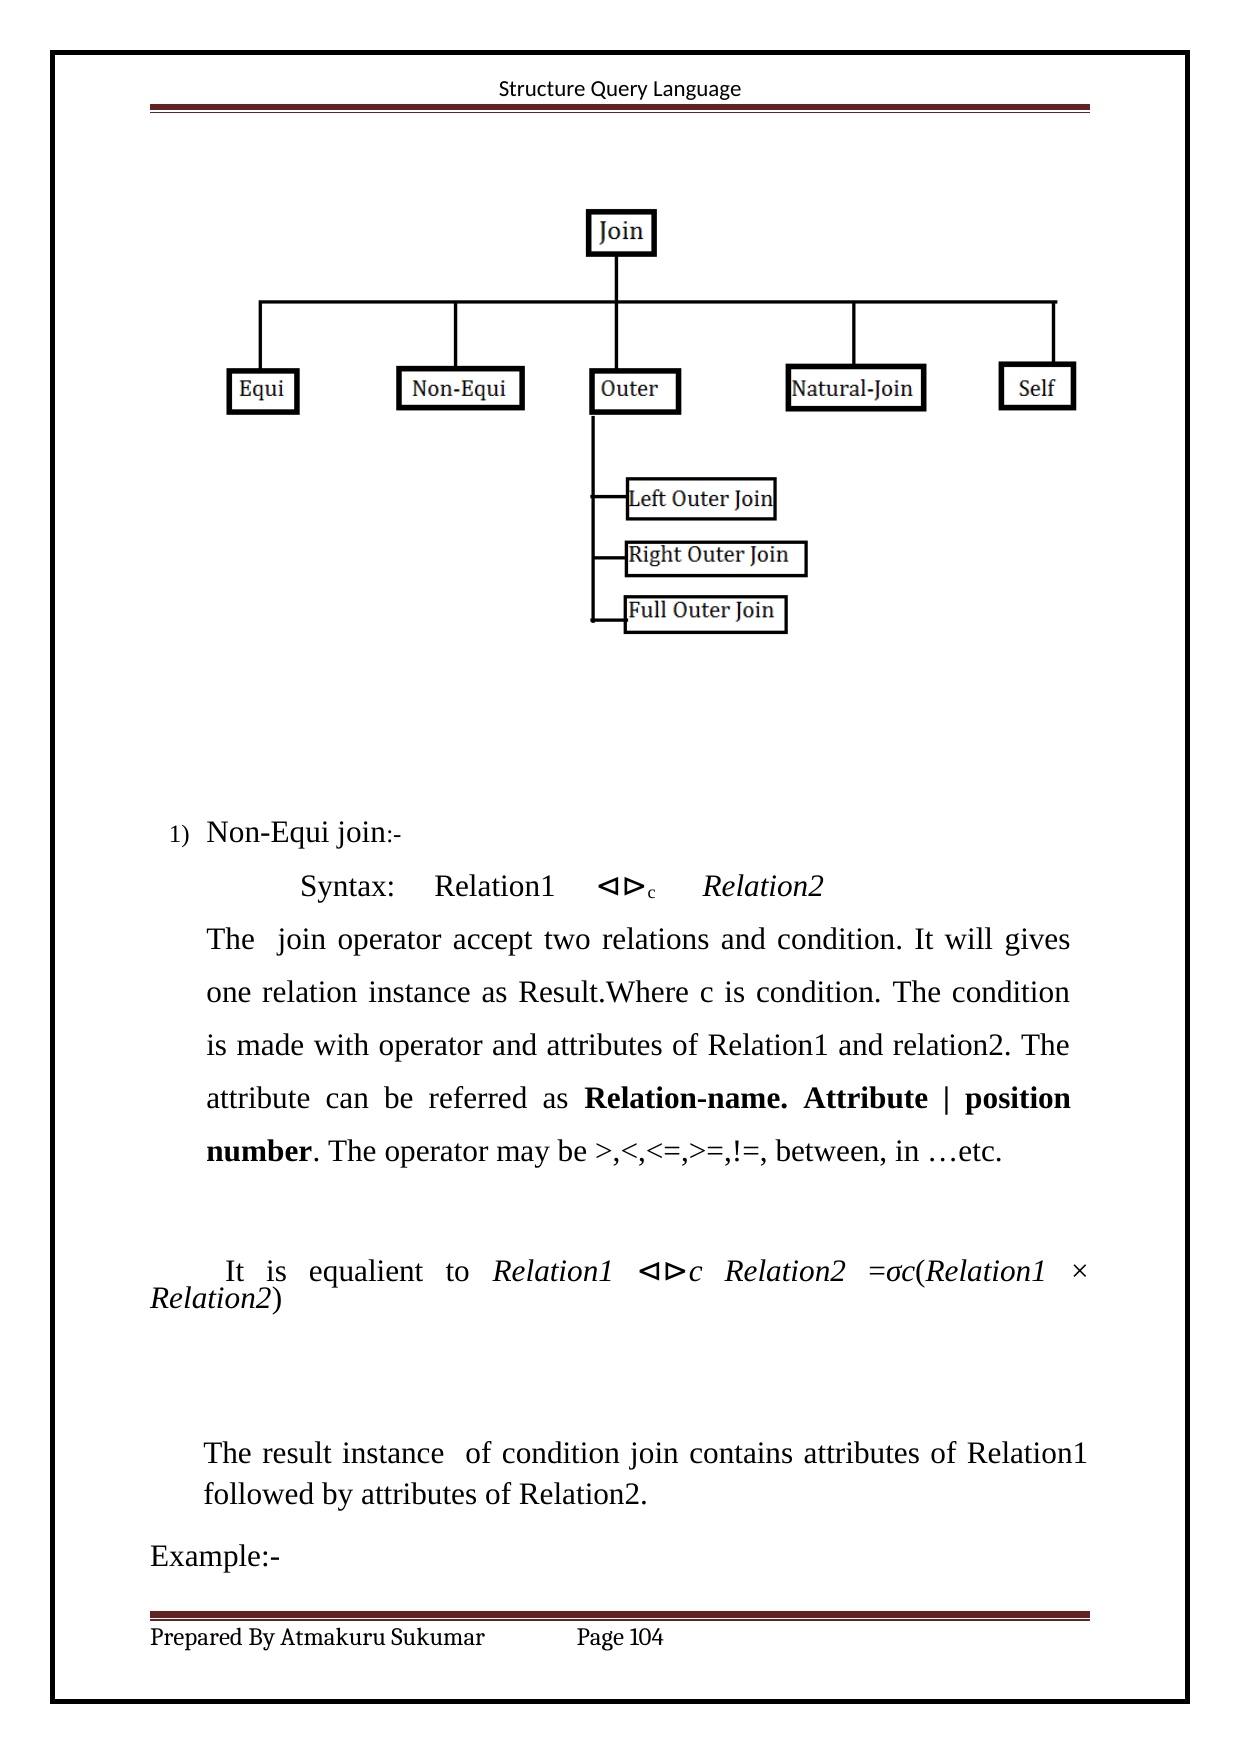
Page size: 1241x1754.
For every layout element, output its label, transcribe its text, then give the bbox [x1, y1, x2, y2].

picture [150, 150, 1124, 653]
list The join operator accept two relations and condition. It will gives one relation instance as Result.Where c is condition. The condition is made with operator and attributes of Relation1 and relation2. The attribute can be referred as Relation-name. Attribute | position number. The operator may be >,<,<=,>=,!=, between, in …etc. [206, 920, 1071, 1168]
text It is equalient to Relation1 ⊲⊳c Relation2 =σc(Relation1 × Relation2) [150, 1259, 1090, 1316]
list Syntax: Relation1 ⊲⊳c Relation2 [206, 867, 1071, 903]
text The result instance of condition join contains attributes of Relation1 followed by attributes of Relation2. [203, 1434, 1090, 1511]
text Example:- [150, 1537, 1090, 1573]
list Non-Equi join:- [169, 814, 1071, 849]
